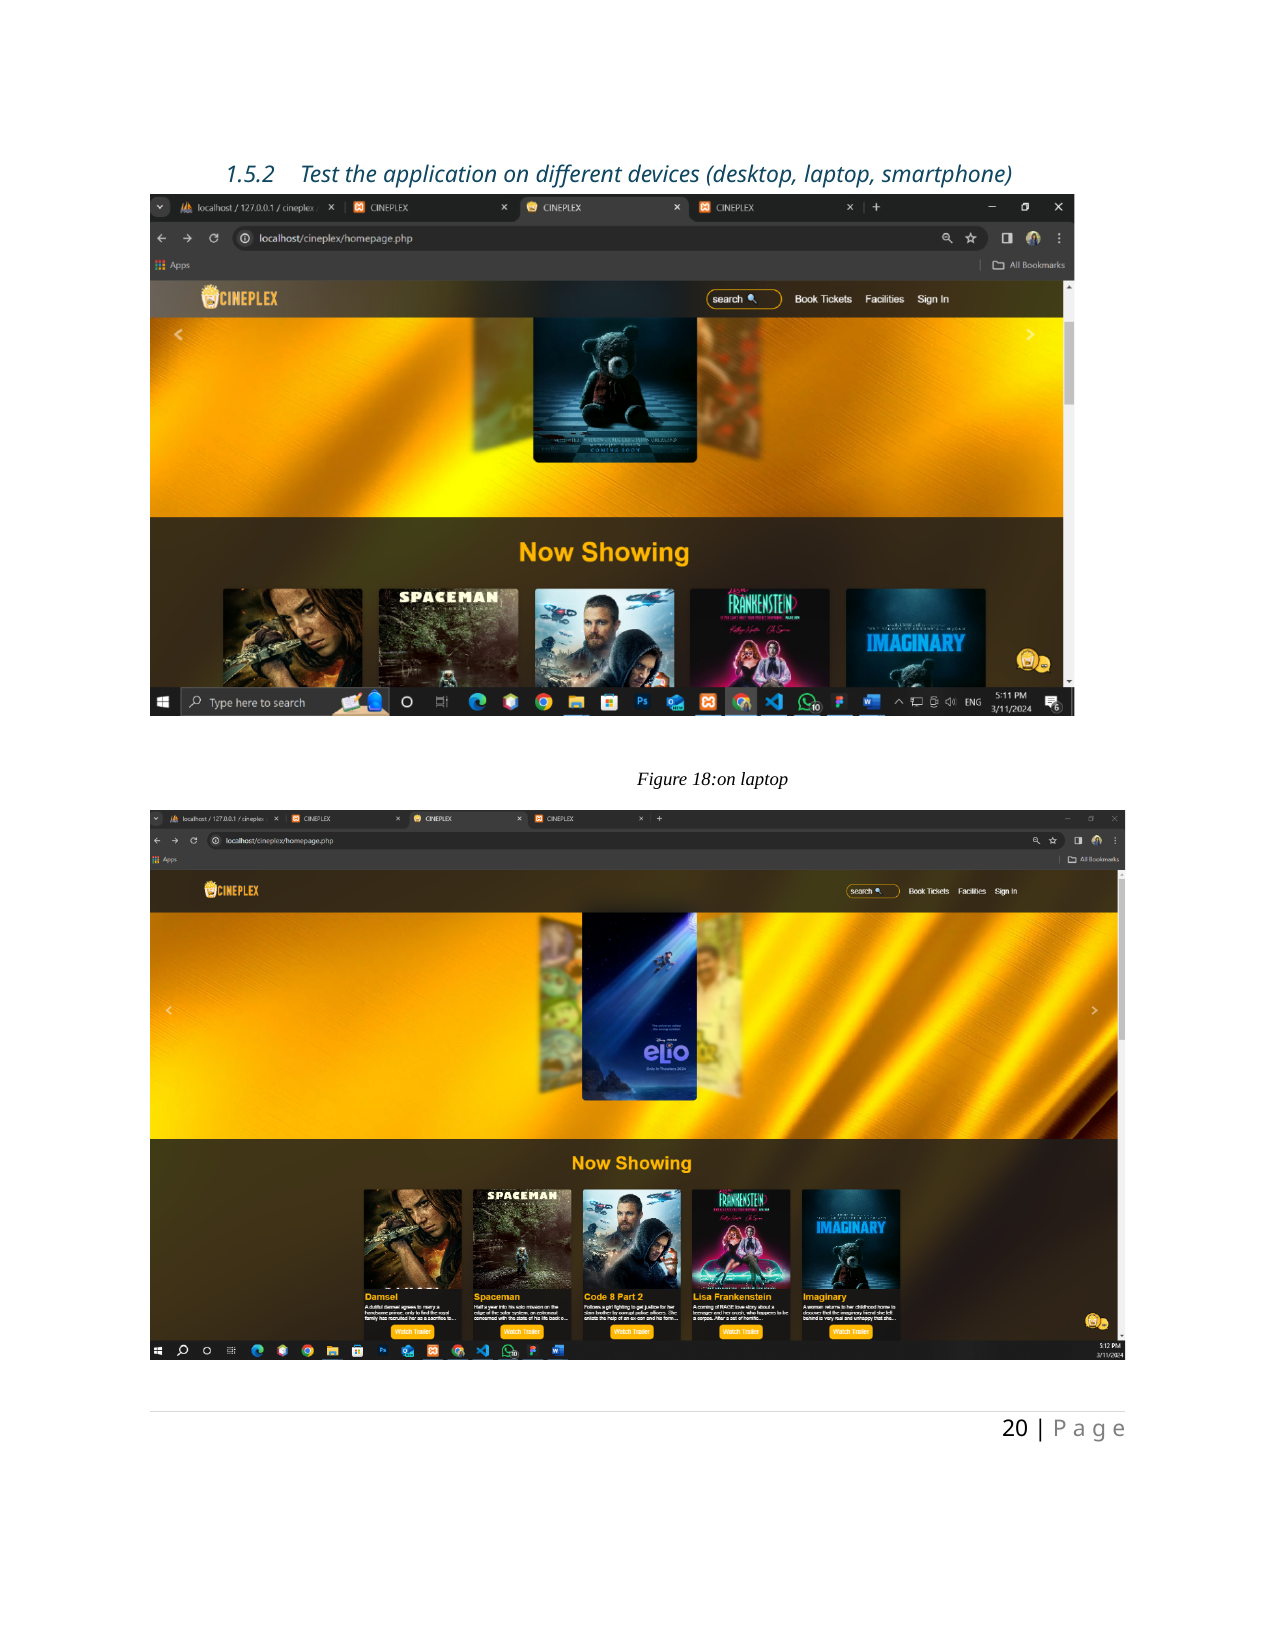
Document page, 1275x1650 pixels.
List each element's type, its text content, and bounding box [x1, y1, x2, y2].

picture [150, 810, 1125, 1360]
subtitle Test the application on different devices (desktop, laptop, smartphone) [225, 158, 1125, 189]
picture [150, 194, 1075, 716]
